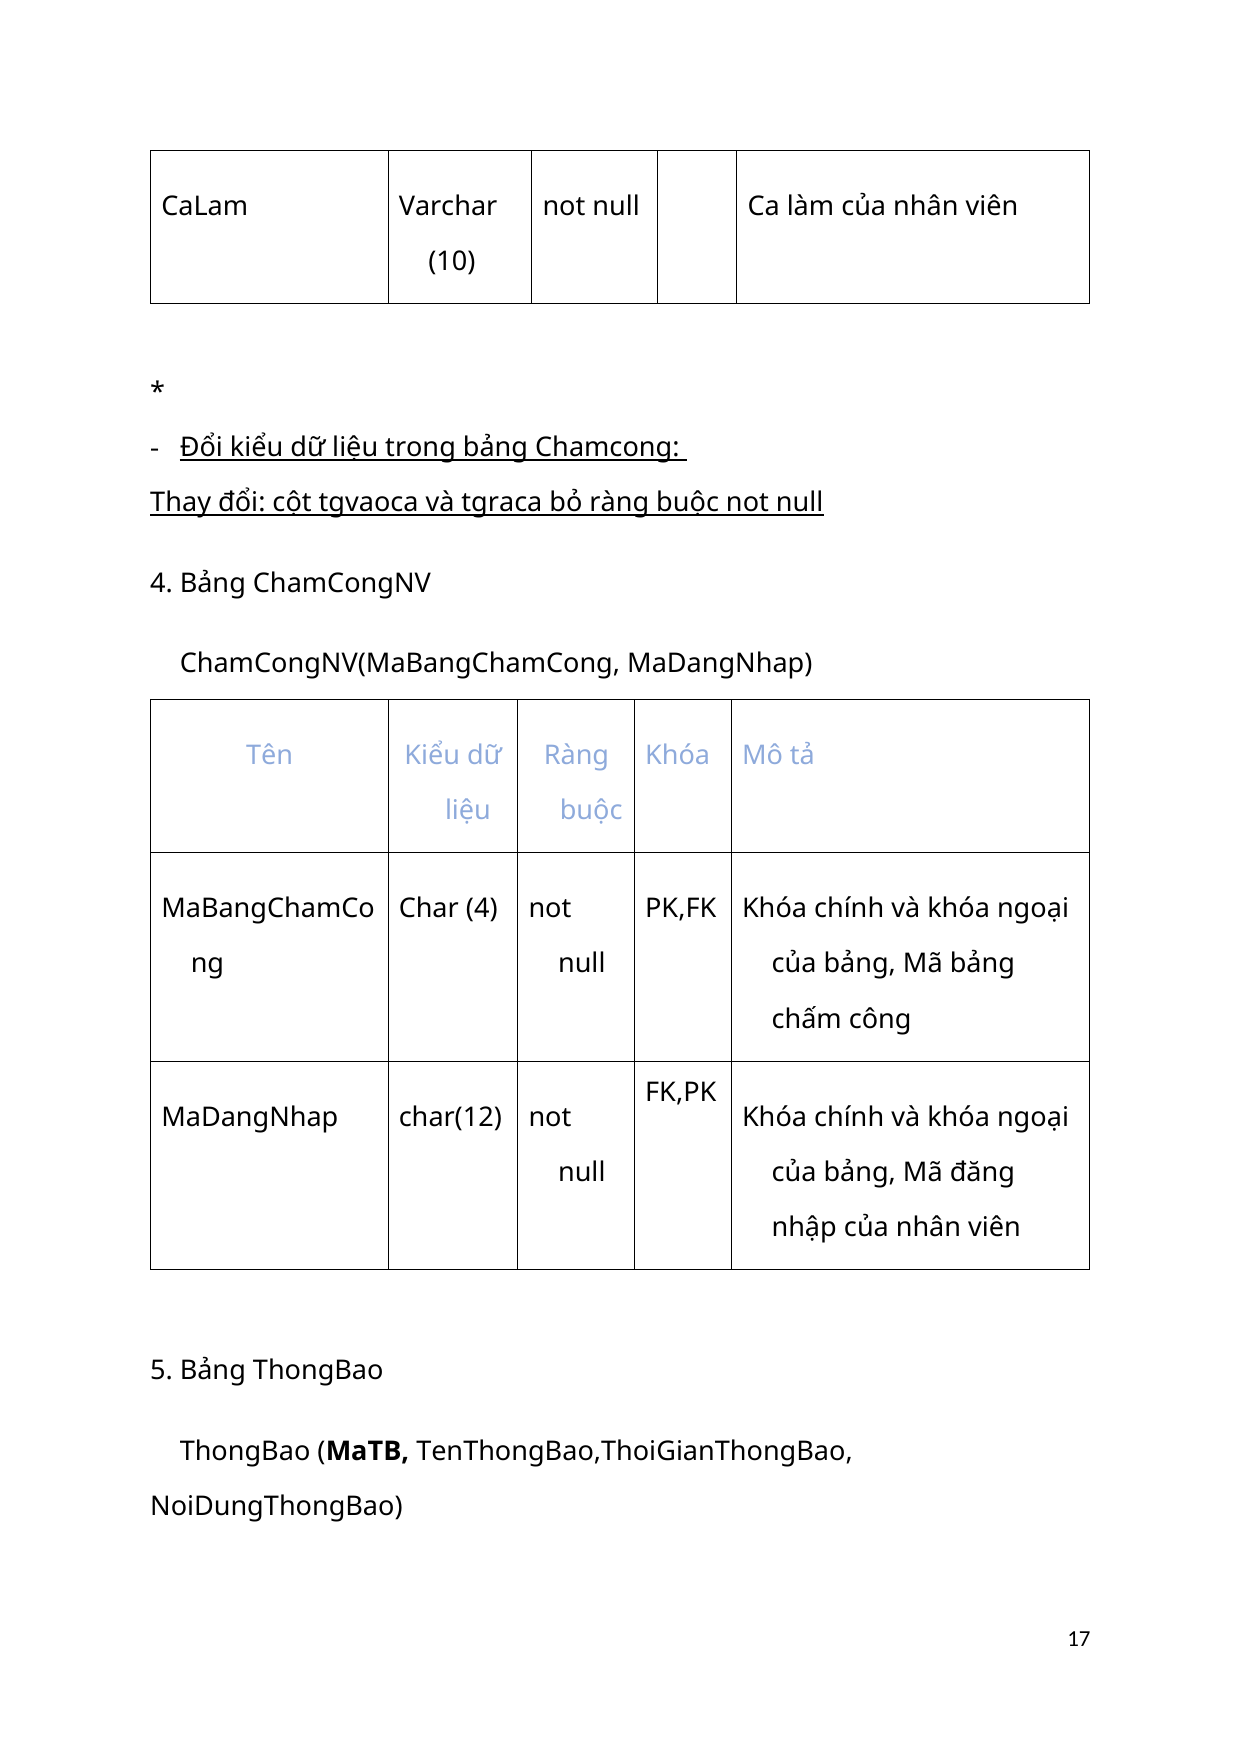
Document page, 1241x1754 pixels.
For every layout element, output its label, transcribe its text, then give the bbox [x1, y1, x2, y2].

table_cell FK,PK [635, 1062, 731, 1269]
table_cell Char (4) [389, 853, 517, 1061]
text ThongBao (MaTB, TenThongBao,ThoiGianThongBao, NoiDungThongBao) [150, 1431, 1090, 1523]
table_cell not null [518, 1062, 634, 1269]
table_cell PK,FK [635, 853, 731, 1061]
table_header Mô tả [732, 700, 1089, 852]
table_cell Varchar (10) [389, 151, 531, 303]
table_cell MaBangChamCong [151, 853, 388, 1061]
table_header Tên [151, 700, 388, 852]
list Thay đổi: cột tgvaoca và tgraca bỏ ràng buộc not null [150, 483, 1090, 520]
table_cell Khóa chính và khóa ngoại của bảng, Mã bảng chấm công [732, 853, 1089, 1061]
table_cell CaLam [151, 151, 388, 303]
table_cell MaDangNhap [151, 1062, 388, 1269]
table_header Ràng buộc [518, 700, 634, 852]
subtitle Bảng ChamCongNV [150, 563, 1090, 600]
table_cell Khóa chính và khóa ngoại của bảng, Mã đăng nhập của nhân viên [732, 1062, 1089, 1269]
table_cell not null [532, 151, 657, 303]
list * [150, 372, 1090, 409]
list Đổi kiểu dữ liệu trong bảng Chamcong: [150, 427, 1090, 464]
table_cell char(12) [389, 1062, 517, 1269]
subtitle Bảng ThongBao [150, 1351, 1090, 1388]
table_header Kiểu dữ liệu [389, 700, 517, 852]
table_cell Ca làm của nhân viên [737, 151, 1089, 303]
table_cell not null [518, 853, 634, 1061]
text ChamCongNV(MaBangChamCong, MaDangNhap) [150, 643, 1090, 680]
table_cell [658, 151, 736, 303]
table_header Khóa [635, 700, 731, 852]
